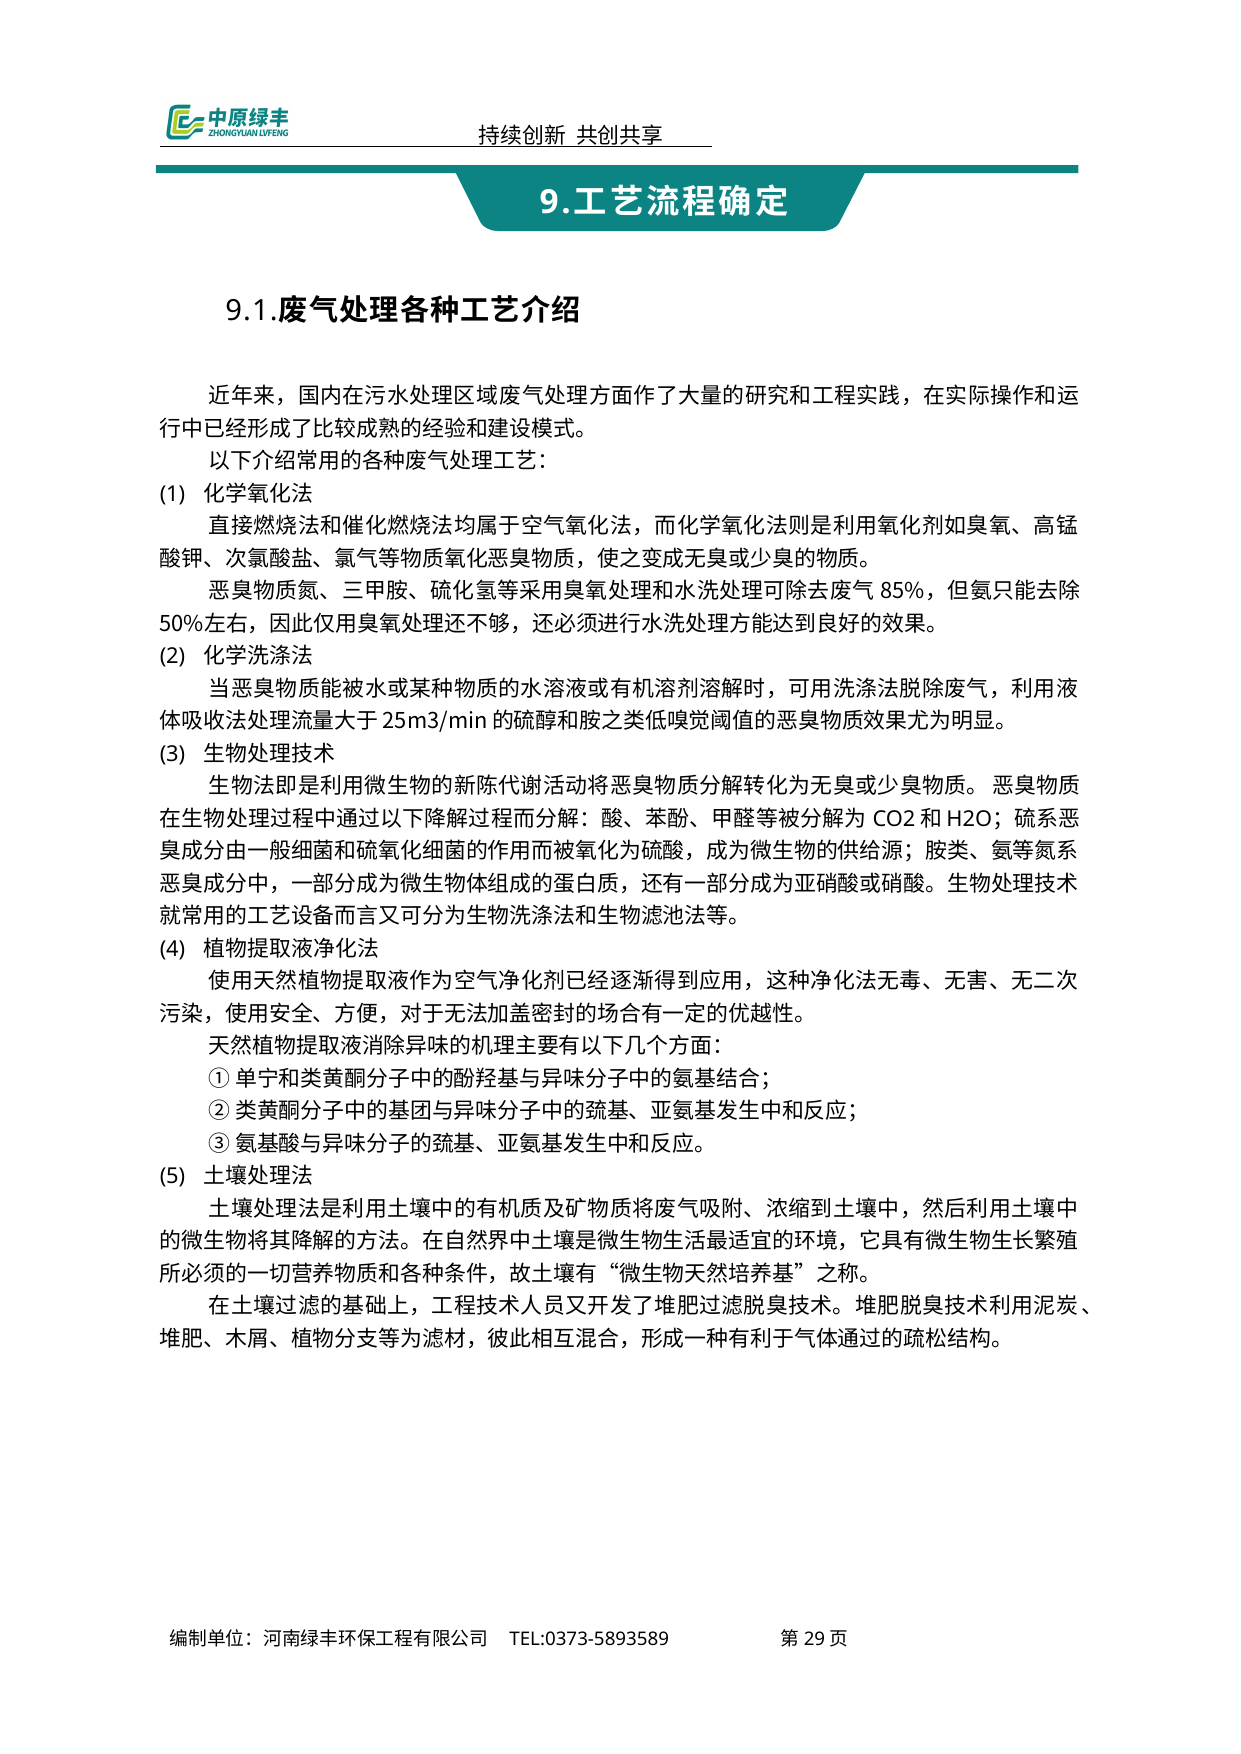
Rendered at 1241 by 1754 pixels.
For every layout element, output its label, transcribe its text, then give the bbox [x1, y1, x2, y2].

text 直接燃烧法和催化燃烧法均属于空气氧化法，而化学氧化法则是利用氧化剂如臭氧、高锰酸钾、次氯酸盐、氯气等物质氧化恶臭物质，使之变成无臭或少臭的物质。 [159, 508, 1081, 573]
text 天然植物提取液消除异味的机理主要有以下几个方面： [159, 1028, 1081, 1060]
text 恶臭物质氮、三甲胺、硫化氢等采用臭氧处理和水洗处理可除去废气85%，但氨只能去除50%左右，因此仅用臭氧处理还不够，还必须进行水洗处理方能达到良好的效果。 [159, 573, 1081, 638]
list 化学氧化法 [159, 475, 1081, 508]
text ①单宁和类黄酮分子中的酚羟基与异味分子中的氨基结合； [159, 1060, 1081, 1093]
text 近年来，国内在污水处理区域废气处理方面作了大量的研究和工程实践，在实际操作和运行中已经形成了比较成熟的经验和建设模式。 [159, 378, 1081, 443]
text 土壤处理法是利用土壤中的有机质及矿物质将废气吸附、浓缩到土壤中，然后利用土壤中的微生物将其降解的方法。在自然界中土壤是微生物生活最适宜的环境，它具有微生物生长繁殖所必须的一切营养物质和各种条件，故土壤有“微生物天然培养基”之称。 [159, 1190, 1081, 1288]
picture [159, 96, 292, 145]
list 土壤处理法 [159, 1158, 1081, 1190]
text ③氨基酸与异味分子的巯基、亚氨基发生中和反应。 [159, 1125, 1081, 1158]
list 生物处理技术 [159, 735, 1081, 768]
text 在土壤过滤的基础上，工程技术人员又开发了堆肥过滤脱臭技术。堆肥脱臭技术利用泥炭、堆肥、木屑、植物分支等为滤材，彼此相互混合，形成一种有利于气体通过的疏松结构。 [159, 1288, 1081, 1353]
text 生物法即是利用微生物的新陈代谢活动将恶臭物质分解转化为无臭或少臭物质。恶臭物质在生物处理过程中通过以下降解过程而分解：酸、苯酚、甲醛等被分解为CO2和H2O；硫系恶臭成分由一般细菌和硫氧化细菌的作用而被氧化为硫酸，成为微生物的供给源；胺类、氨等氮系恶臭成分中，一部分成为微生物体组成的蛋白质，还有一部分成为亚硝酸或硝酸。生物处理技术就常用的工艺设备而言又可分为生物洗涤法和生物滤池法等。 [159, 768, 1081, 930]
text ②类黄酮分子中的基团与异味分子中的巯基、亚氨基发生中和反应； [159, 1093, 1081, 1125]
list 化学洗涤法 [159, 638, 1081, 670]
text 当恶臭物质能被水或某种物质的水溶液或有机溶剂溶解时，可用洗涤法脱除废气，利用液体吸收法处理流量大于25m3/min的硫醇和胺之类低嗅觉阈值的恶臭物质效果尤为明显。 [159, 670, 1081, 735]
text 以下介绍常用的各种废气处理工艺： [159, 443, 1081, 475]
list 植物提取液净化法 [159, 930, 1081, 963]
text 使用天然植物提取液作为空气净化剂已经逐渐得到应用，这种净化法无毒、无害、无二次污染，使用安全、方便，对于无法加盖密封的场合有一定的优越性。 [159, 963, 1081, 1028]
subtitle 废气处理各种工艺介绍 [225, 275, 1081, 340]
subtitle 工艺流程确定 [247, 166, 1081, 231]
